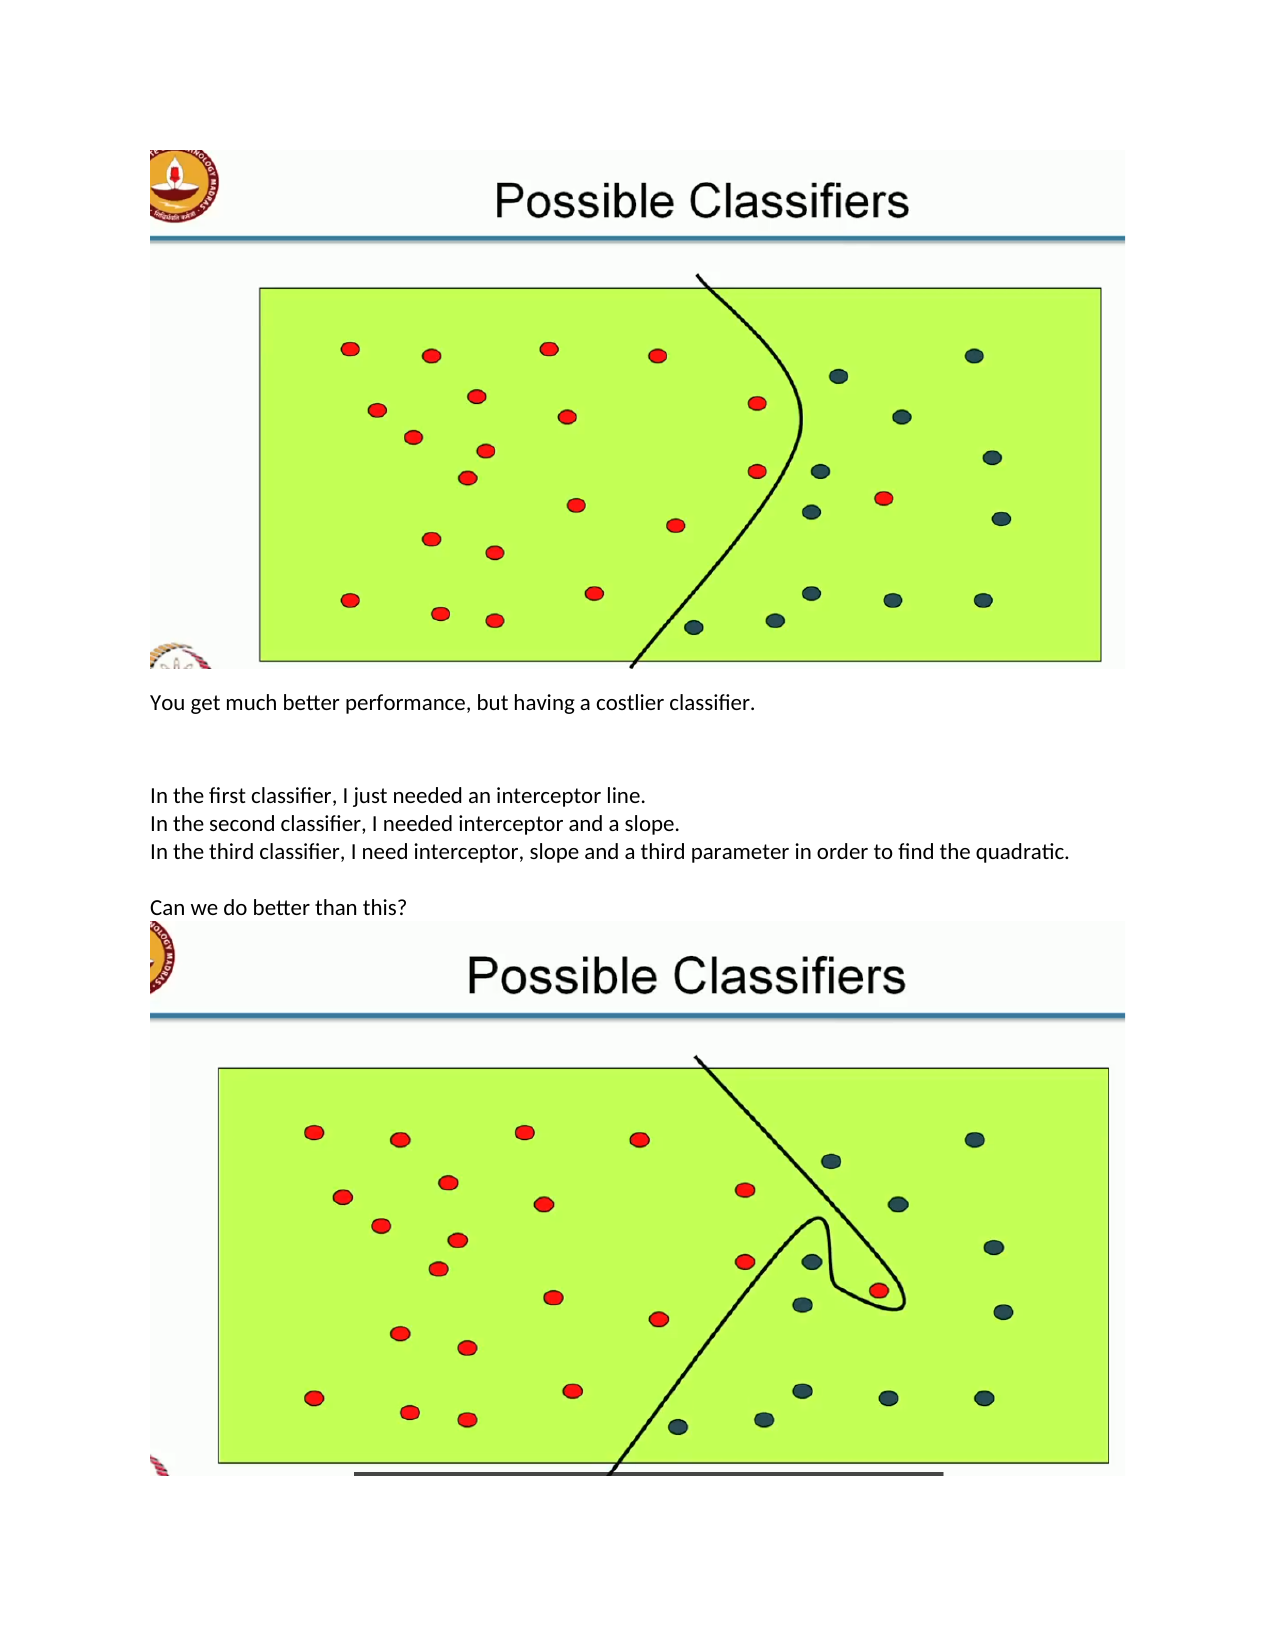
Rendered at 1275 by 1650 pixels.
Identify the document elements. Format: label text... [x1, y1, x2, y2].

text You get much better performance, but having a costlier classifier. [150, 688, 1125, 716]
text In the second classifier, I needed interceptor and a slope. [150, 809, 1125, 837]
text In the third classifier, I need interceptor, slope and a third parameter in order to find the quadratic. [150, 837, 1125, 866]
picture [150, 921, 1125, 1476]
text Can we do better than this? [150, 893, 1125, 921]
text In the first classifier, I just needed an interceptor line. [150, 781, 1125, 809]
picture [150, 150, 1125, 669]
